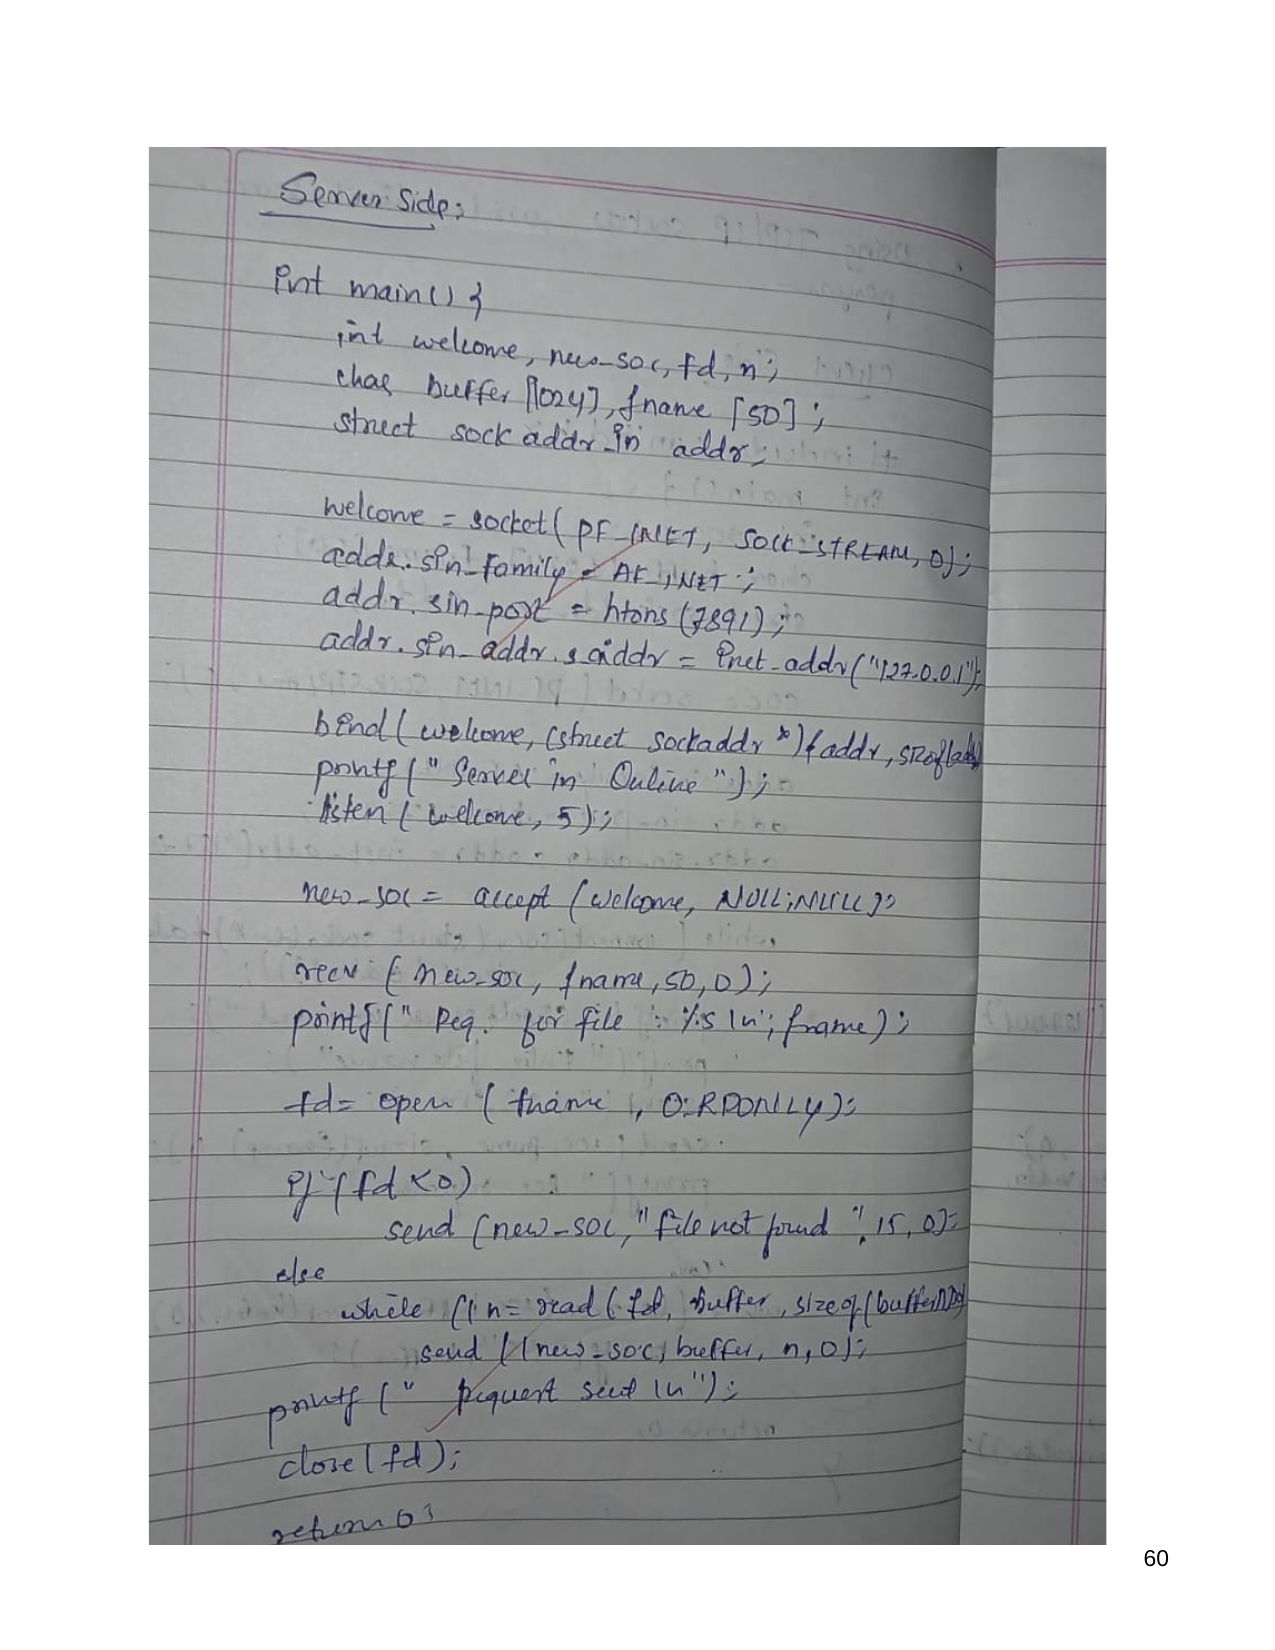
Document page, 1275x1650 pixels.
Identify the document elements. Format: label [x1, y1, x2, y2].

picture [148, 147, 1107, 1545]
